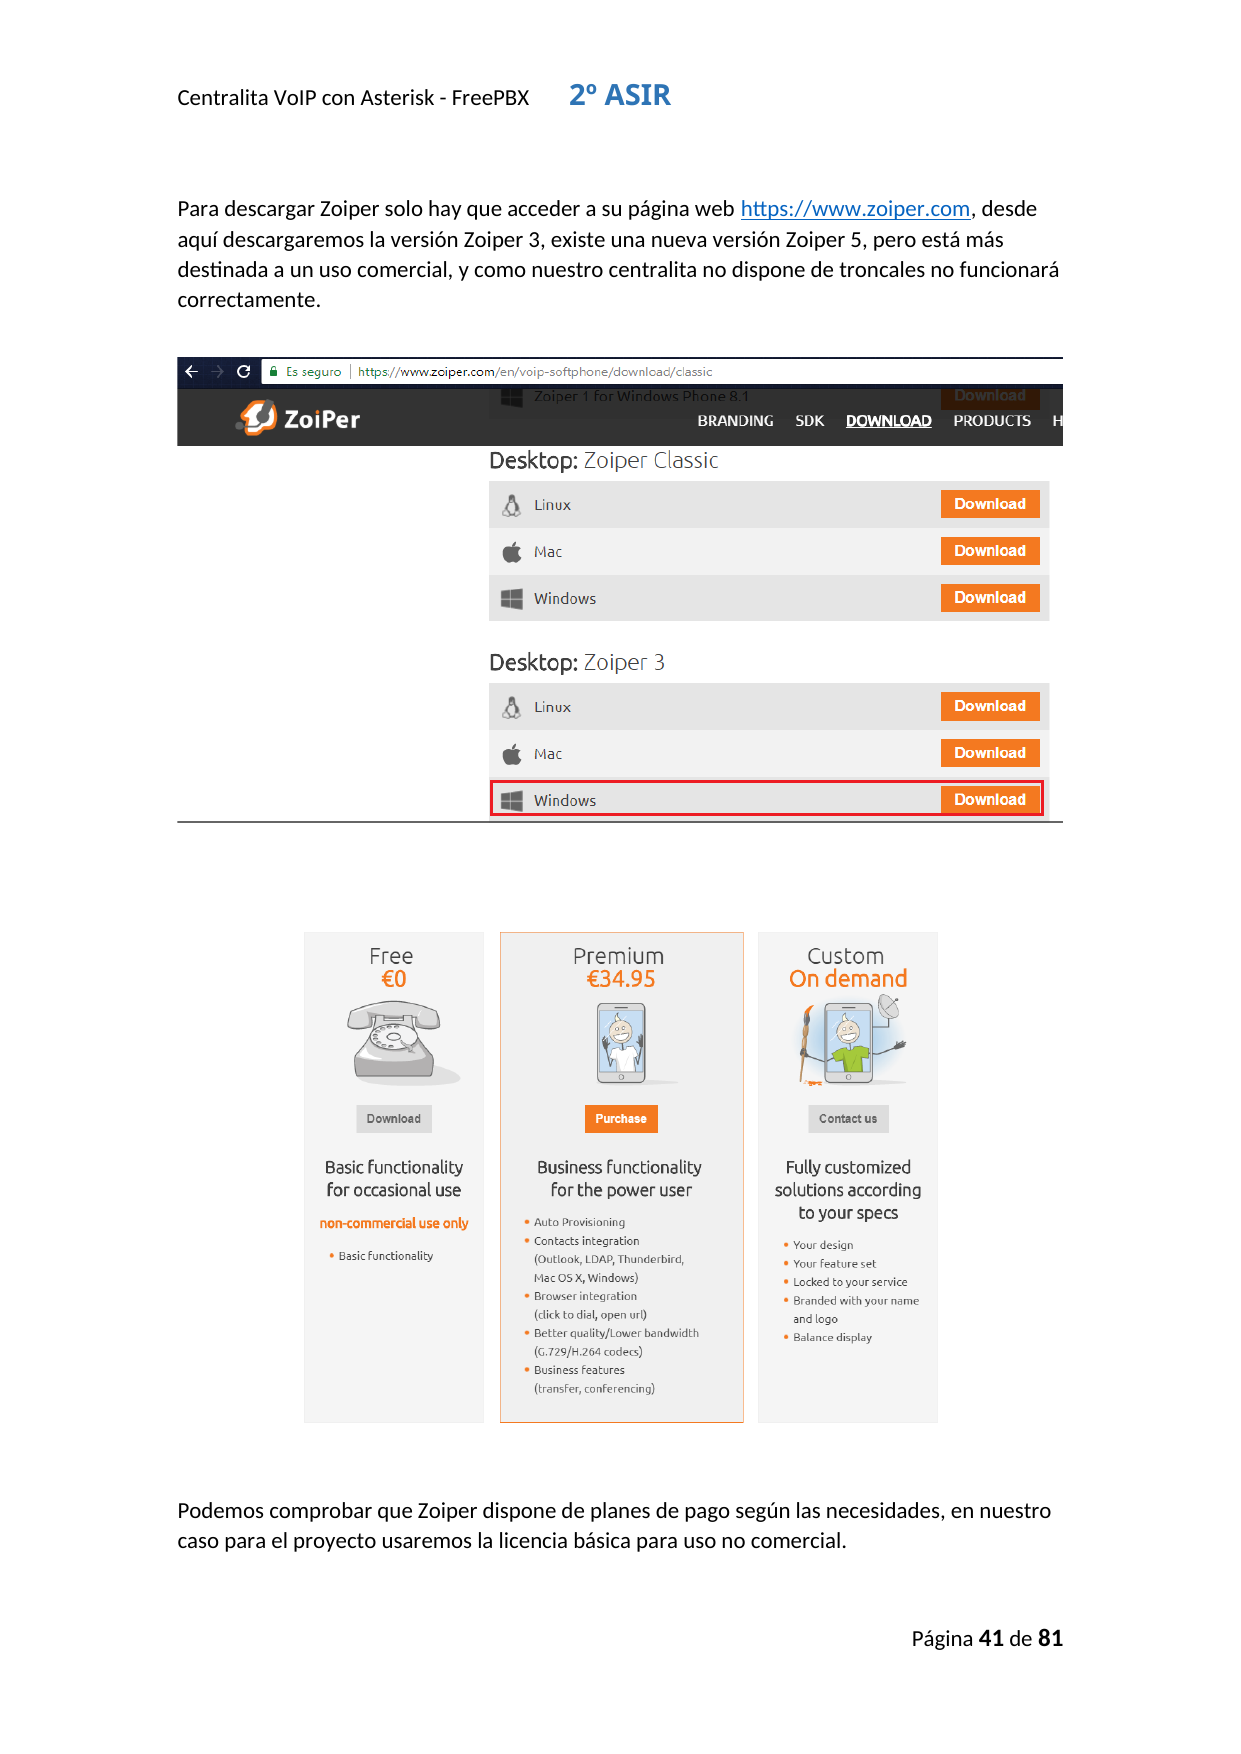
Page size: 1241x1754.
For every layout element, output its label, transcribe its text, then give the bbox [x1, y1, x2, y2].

picture [296, 921, 945, 1429]
text Para descargar Zoiper solo hay que acceder a su página web https://www.zoiper.com, desde aquí descargaremos la versión Zoiper 3, existe una nueva versión Zoiper 5, pero está más destinada a un uso comercial, y como nuestro centralita no dispone de troncales no funcionará correctamente. [177, 194, 1063, 313]
text Podemos comprobar que Zoiper dispone de planes de pago según las necesidades, en nuestro caso para el proyecto usaremos la licencia básica para uso no comercial. [177, 1496, 1063, 1554]
picture [177, 357, 1063, 823]
